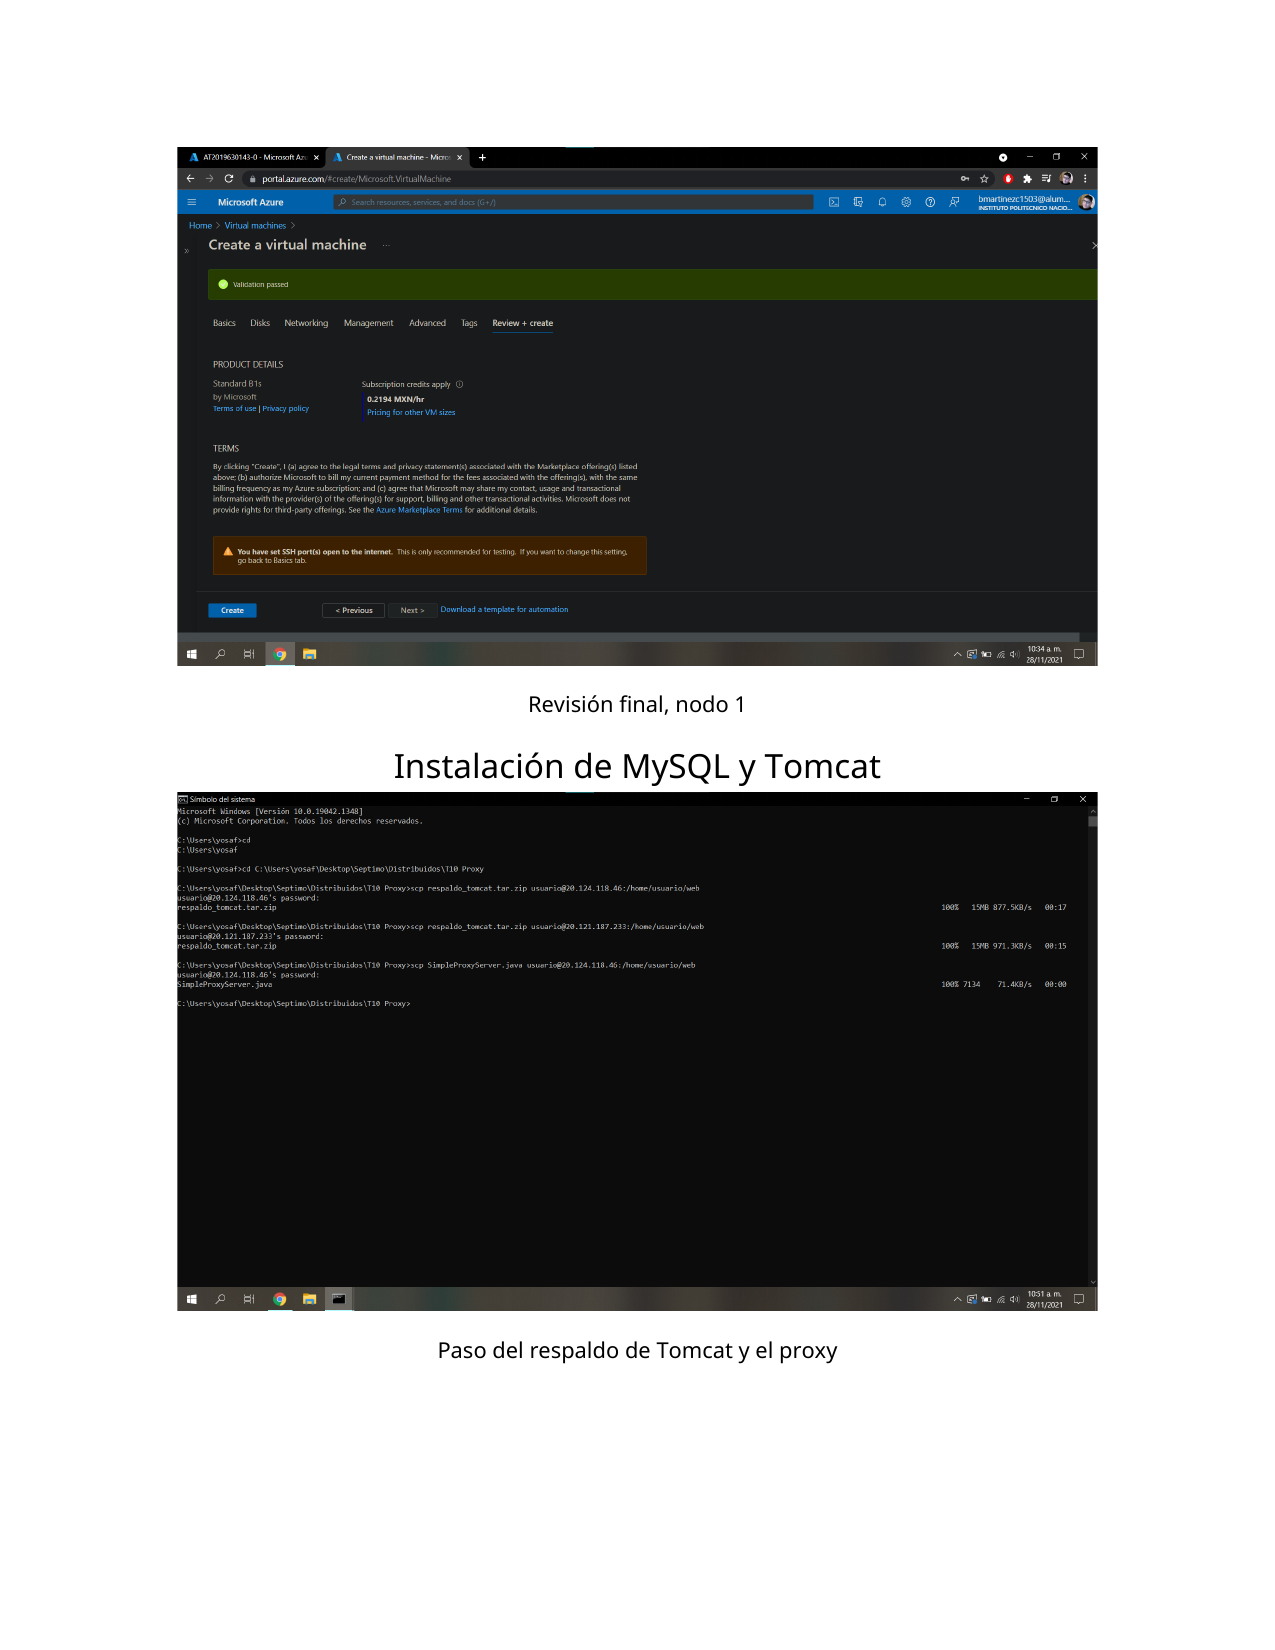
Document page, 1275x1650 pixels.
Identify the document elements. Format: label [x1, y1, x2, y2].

picture [177, 147, 1098, 666]
picture [177, 792, 1098, 1311]
